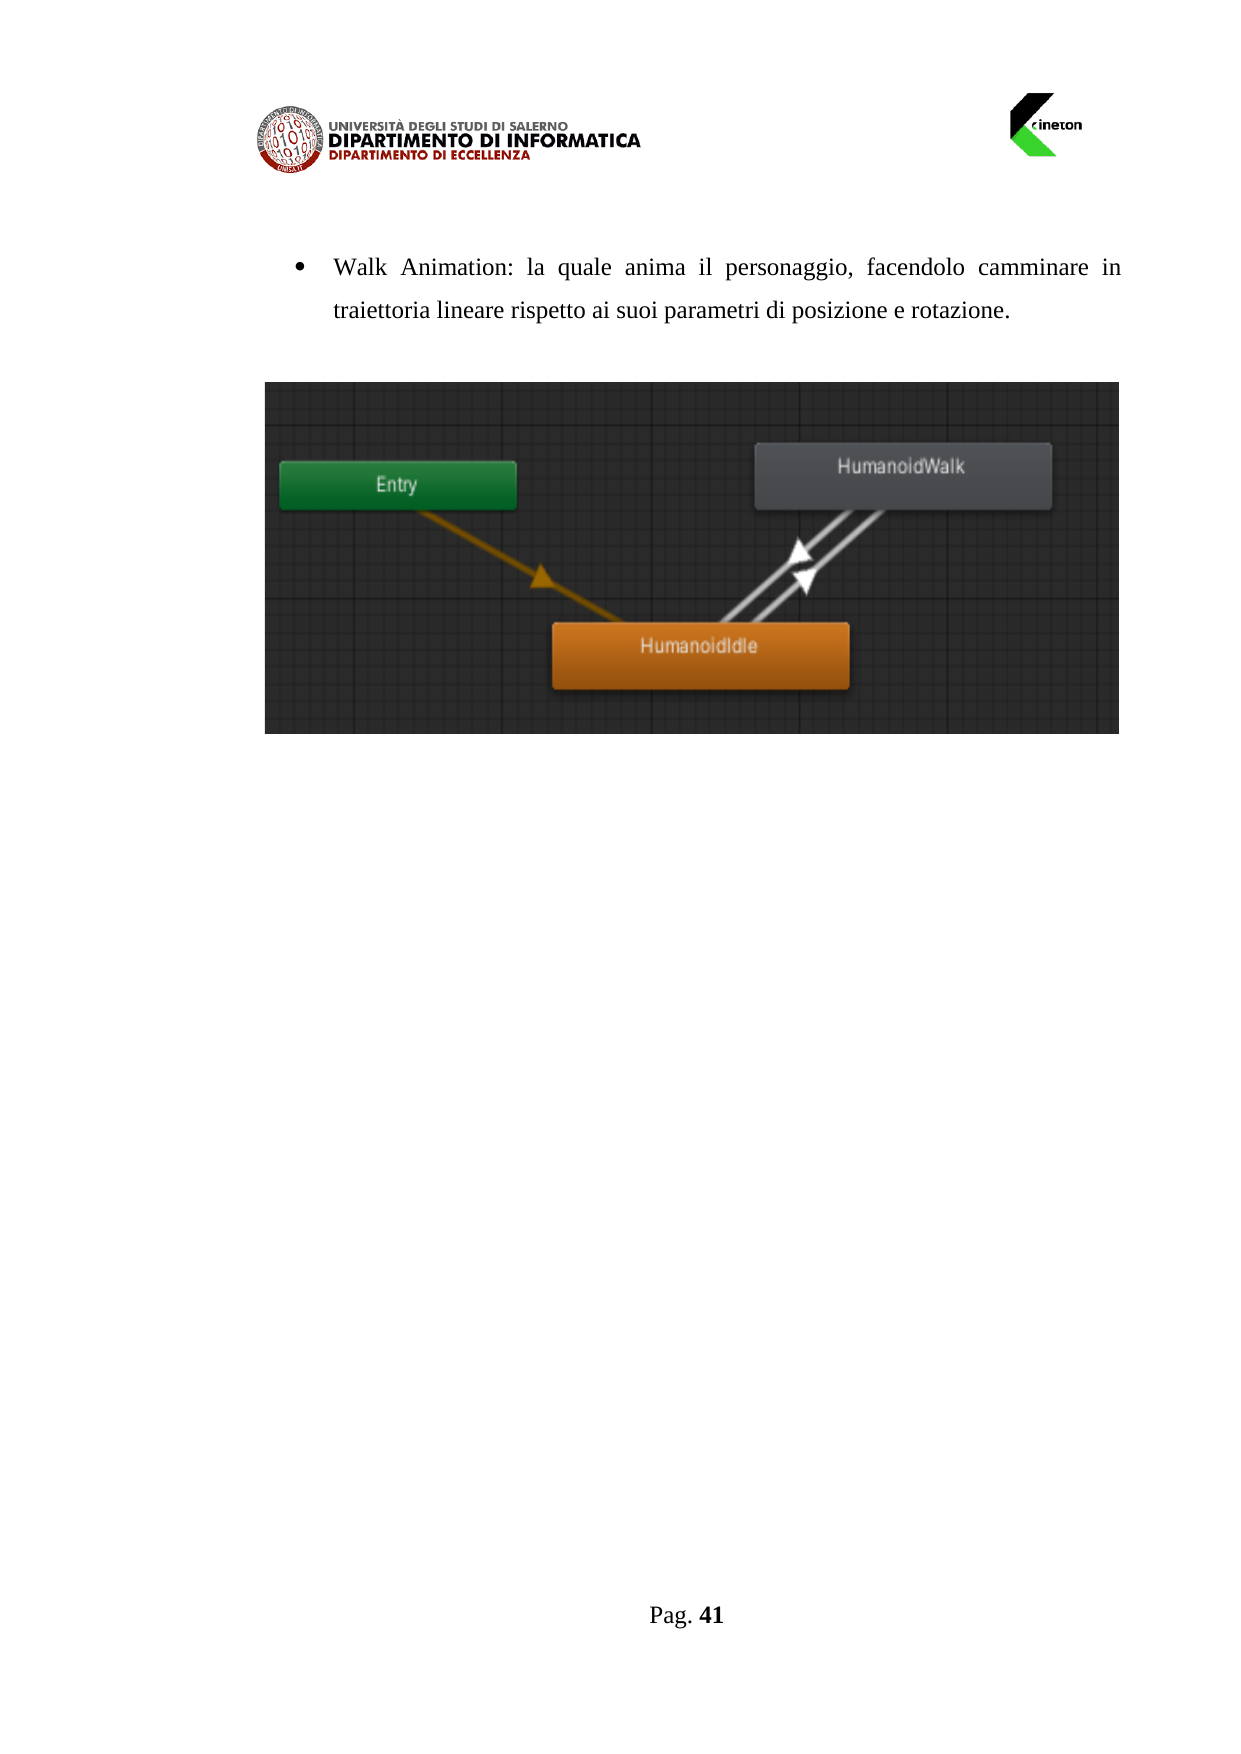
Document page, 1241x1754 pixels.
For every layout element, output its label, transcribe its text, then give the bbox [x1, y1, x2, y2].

picture [262, 382, 1119, 733]
picture [987, 73, 1102, 177]
list Walk Animation: la quale anima il personaggio, facendolo camminare in traiettoria lineare rispetto ai suoi parametri di posizione e rotazione. [296, 252, 1122, 323]
picture [251, 102, 645, 177]
